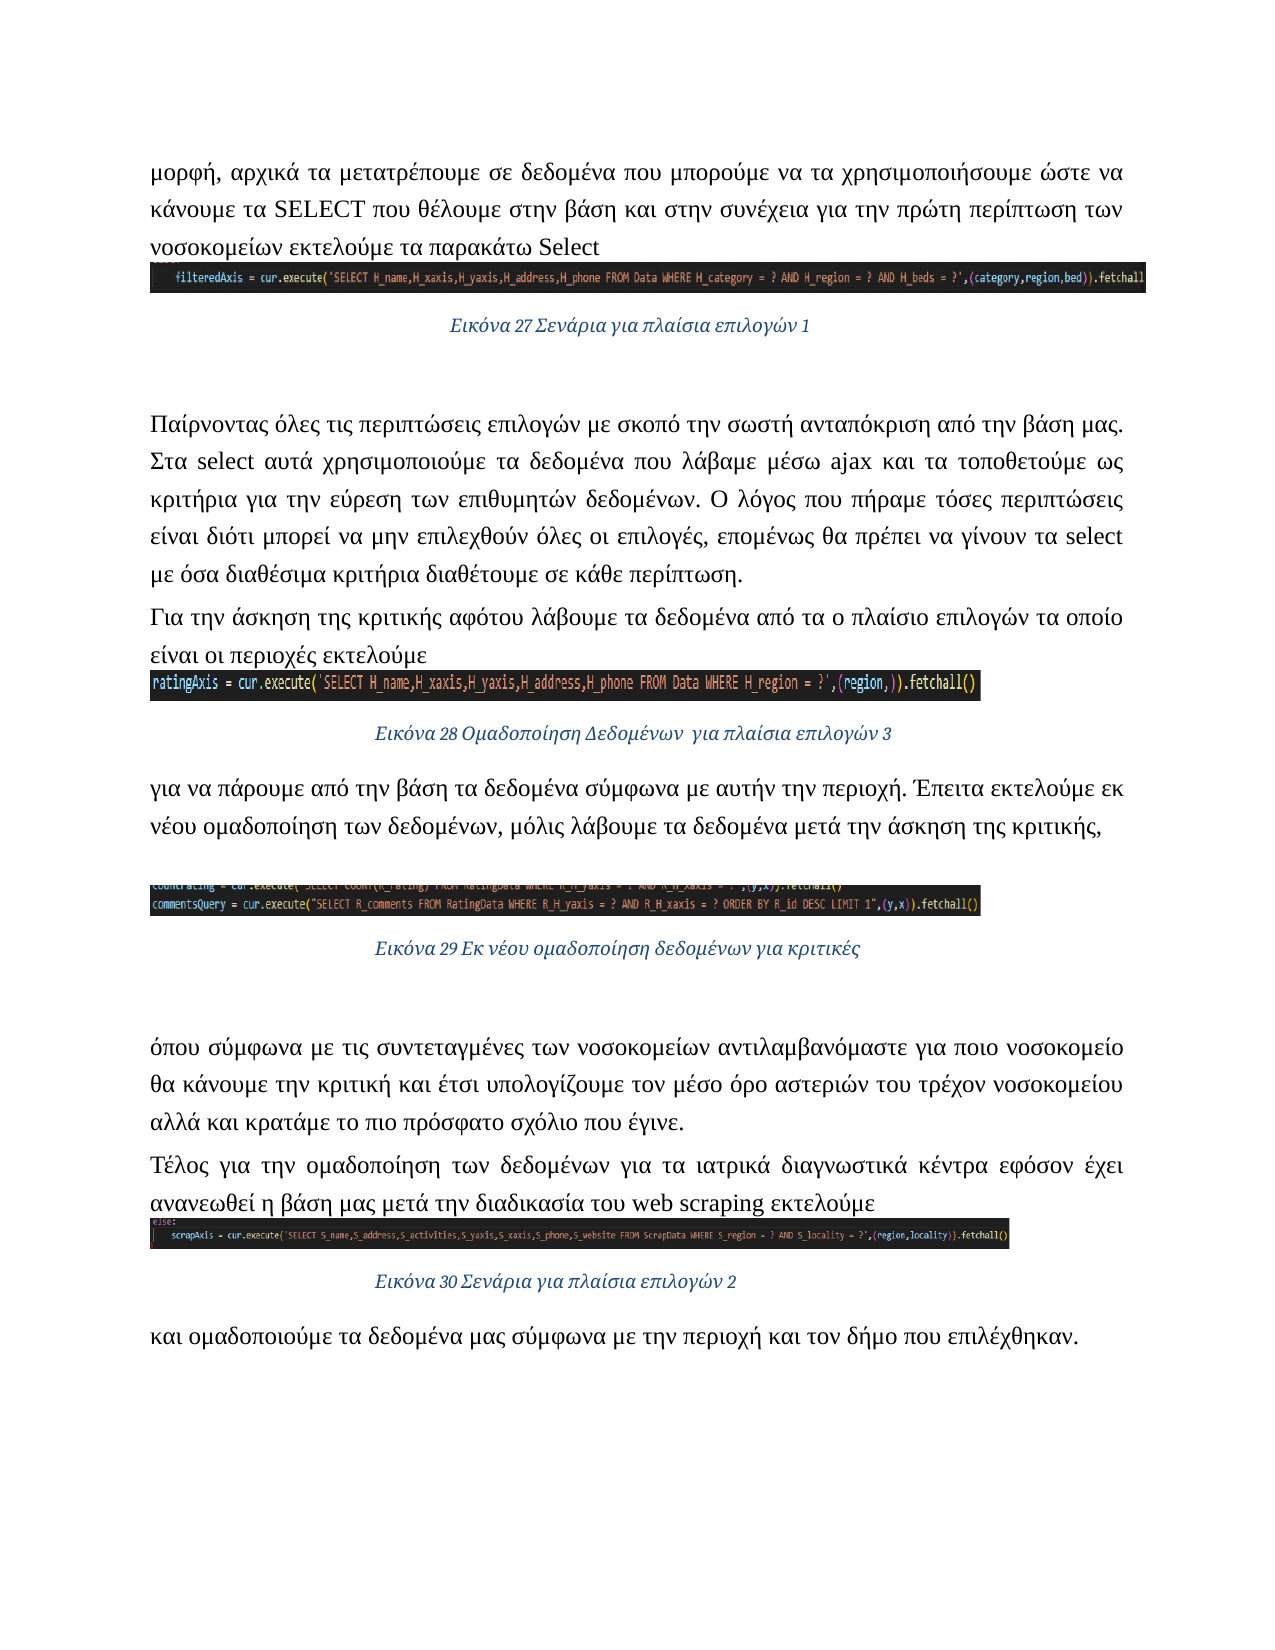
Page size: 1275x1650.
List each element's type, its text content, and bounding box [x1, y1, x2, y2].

text όπου σύμφωνα με τις συντεταγμένες των νοσοκομείων αντιλαμβανόμαστε για ποιο νοσοκομείο θα κάνουμε την κριτική και έτσι υπολογίζουμε τον μέσο όρο αστεριών του τρέχον νοσοκομείου αλλά και κρατάμε το πιο πρόσφατο σχόλιο που έγινε. [150, 1025, 1125, 1137]
text Τέλος για την ομαδοποίηση των δεδομένων για τα ιατρικά διαγνωστικά κέντρα εφόσον έχει ανανεωθεί η βάση μας μετά την διαδικασία του web scraping εκτελούμε [150, 1144, 1125, 1219]
text Παίρνοντας όλες τις περιπτώσεις επιλογών με σκοπό την σωστή ανταπόκριση από την βάση μας. Στα select αυτά χρησιμοποιούμε τα δεδομένα που λάβαμε μέσω ajax και τα τοποθετούμε ως κριτήρια για την εύρεση των επιθυμητών δεδομένων. Ο λόγος που πήραμε τόσες περιπτώσεις είναι διότι μπορεί να μην επιλεχθούν όλες οι επιλογές, επομένως θα πρέπει να γίνουν τα select με όσα διαθέσιμα κριτήρια διαθέτουμε σε κάθε περίπτωση. [150, 402, 1125, 589]
text Για την άσκηση της κριτικής αφότου λάβουμε τα δεδομένα από τα ο πλαίσιο επιλογών τα οποίο είναι οι περιοχές εκτελούμε [150, 596, 1125, 671]
text Εικόνα 30 Σενάρια για πλαίσια επιλογών 2 [300, 1269, 1125, 1294]
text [150, 150, 1125, 262]
text και ομαδοποιούμε τα δεδομένα μας σύμφωνα με την περιοχή και τον δήμο που επιλέχθηκαν. [150, 1314, 1125, 1352]
text Εικόνα 28 Ομαδοποίηση Δεδομένων για πλαίσια επιλογών 3 [300, 721, 1125, 746]
text για να πάρουμε από την βάση τα δεδομένα σύμφωνα με αυτήν την περιοχή. Έπειτα εκτελούμε εκ νέου ομαδοποίηση των δεδομένων, μόλις λάβουμε τα δεδομένα μετά την άσκηση της κριτικής, [150, 767, 1125, 842]
text Εικόνα 29 Εκ νέου ομαδοποίηση δεδομένων για κριτικές [300, 935, 1125, 960]
text Εικόνα 27 Σενάρια για πλαίσια επιλογών 1 [375, 312, 1125, 337]
